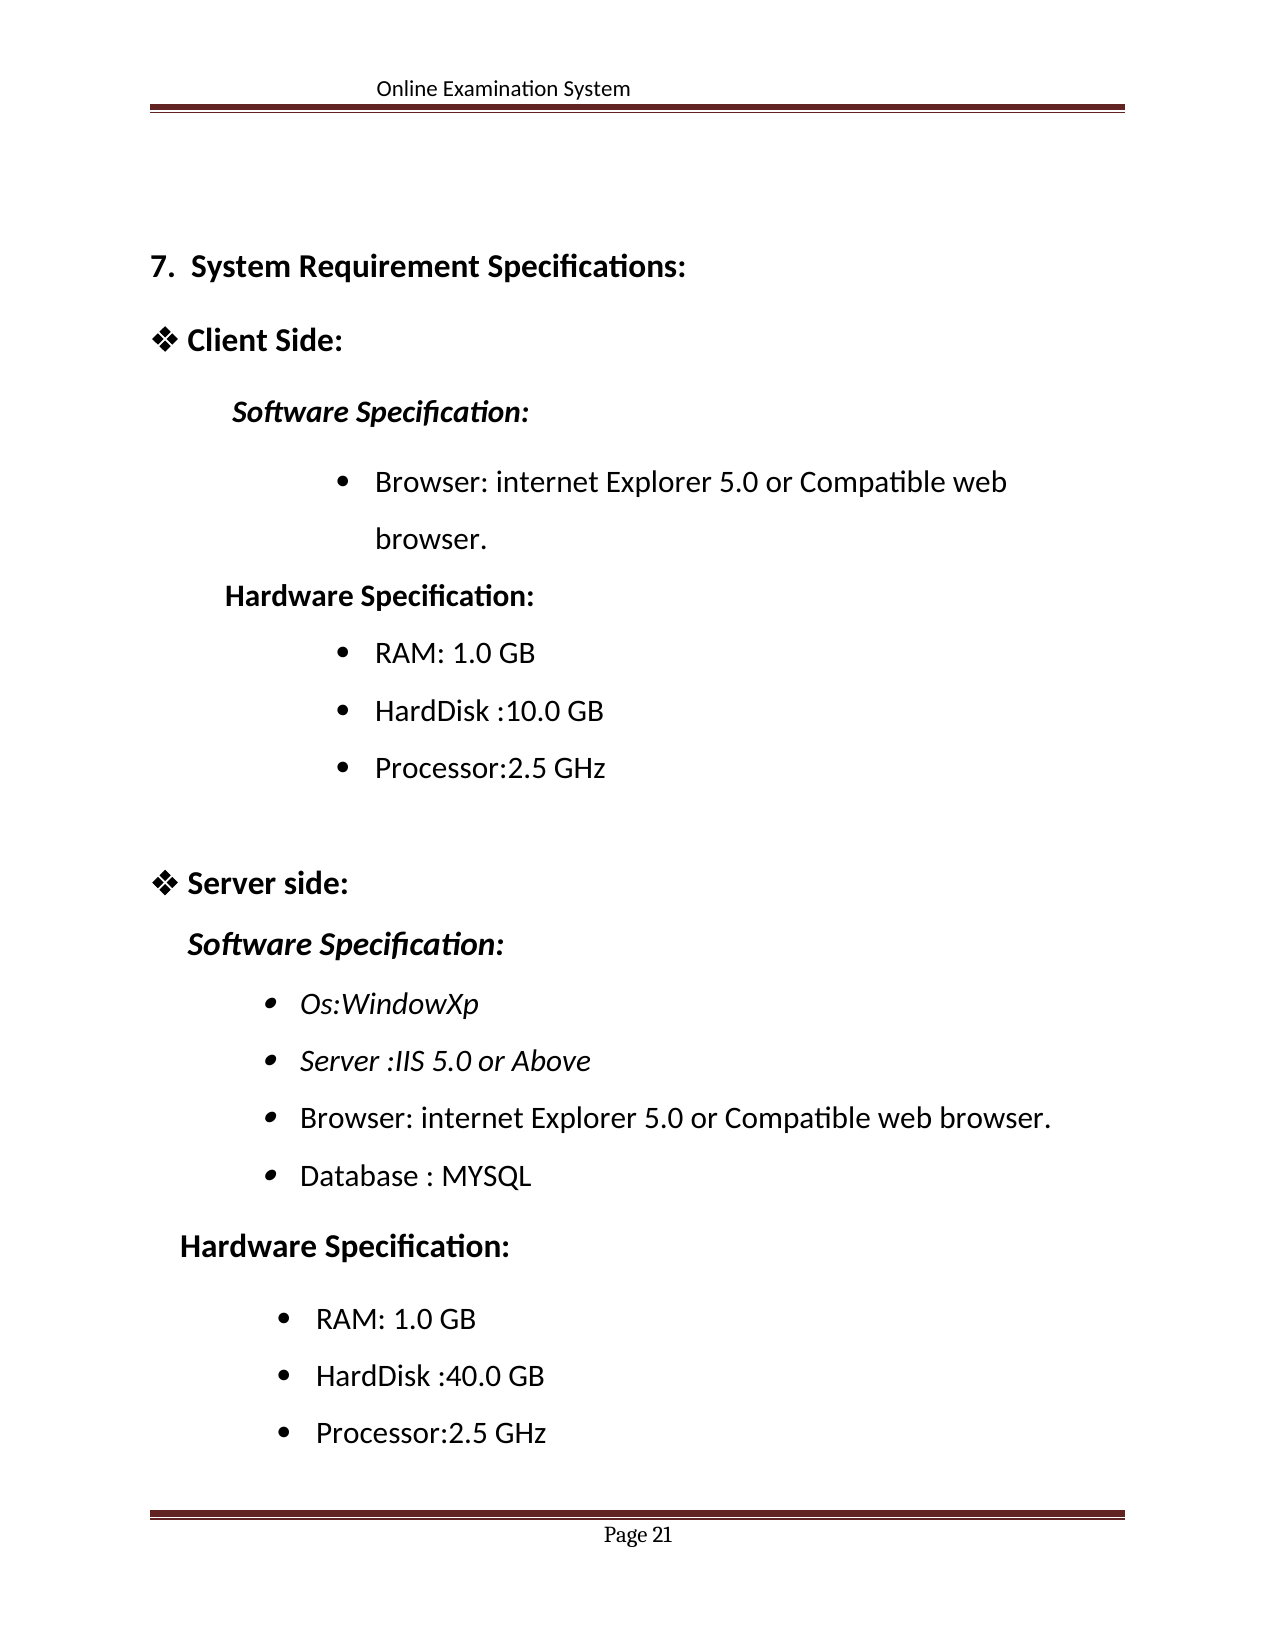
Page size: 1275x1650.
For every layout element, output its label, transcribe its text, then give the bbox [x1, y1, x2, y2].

list Server :IIS 5.0 or Above [262, 1041, 1125, 1079]
list Processor:2.5 GHz [337, 748, 1125, 786]
list Hardware Specification: [150, 576, 1125, 614]
list HardDisk :10.0 GB [337, 691, 1125, 729]
list Server side: [150, 862, 1125, 903]
text 7. System Requirement Specifications: [150, 245, 1125, 286]
list Os:WindowXp [262, 984, 1125, 1022]
list Software Specification: [150, 923, 1125, 964]
text Hardware Specification: [150, 1226, 1125, 1266]
list Processor:2.5 GHz [278, 1413, 1125, 1452]
list RAM: 1.0 GB [337, 633, 1125, 672]
list HardDisk :40.0 GB [278, 1356, 1125, 1394]
list Browser: internet Explorer 5.0 or Compatible web browser. [262, 1099, 1125, 1137]
list Database : MYSQL [262, 1156, 1125, 1194]
list Browser: internet Explorer 5.0 or Compatible web browser. [337, 462, 1125, 557]
list Client Side: [150, 319, 1125, 359]
list RAM: 1.0 GB [278, 1299, 1125, 1337]
text Software Specification: [150, 392, 1125, 430]
